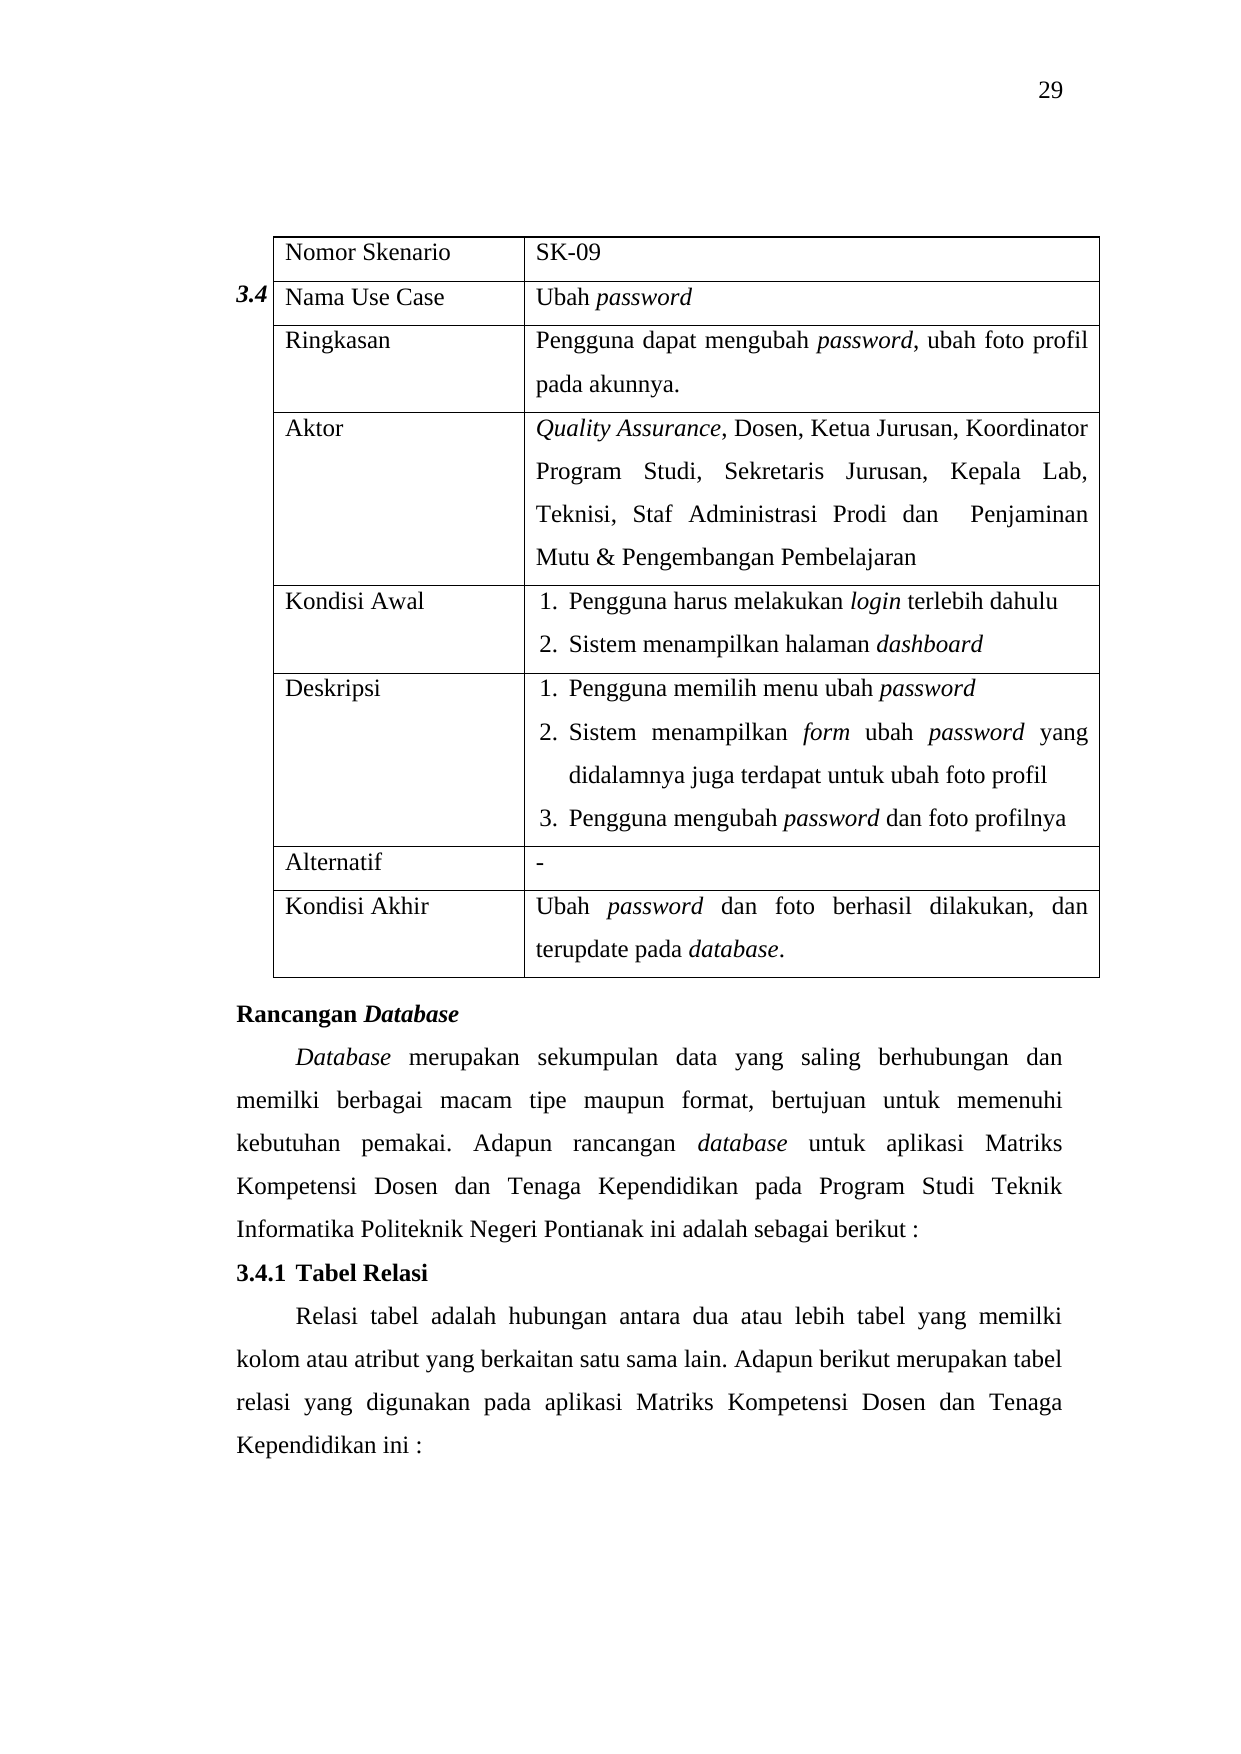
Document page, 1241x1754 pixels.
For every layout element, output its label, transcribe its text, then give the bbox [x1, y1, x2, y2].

list Tabel Relasi [236, 1258, 1063, 1286]
table_header Nomor Skenario [274, 238, 524, 281]
table_cell Kondisi Akhir [274, 891, 524, 977]
subtitle Rancangan Database [236, 279, 1063, 1028]
table_cell Ubah password dan foto berhasil dilakukan, dan terupdate pada database. [525, 891, 1099, 977]
table_cell Pengguna memilih menu ubah password Sistem menampilkan form ubah password yang didalamnya juga terdapat untuk ubah foto profil Pengguna mengubah password dan foto profilnya [525, 674, 1099, 846]
table_header SK-09 [525, 238, 1099, 281]
table_cell Ringkasan [274, 326, 524, 412]
table_cell Nama Use Case [274, 282, 524, 324]
table_cell Alternatif [274, 847, 524, 890]
text Relasi tabel adalah hubungan antara dua atau lebih tabel yang memilki kolom atau atribut yang berkaitan satu sama lain. Adapun berikut merupakan tabel relasi yang digunakan pada aplikasi Matriks Kompetensi Dosen dan Tenaga Kependidikan ini : [236, 1301, 1063, 1459]
table_cell Aktor [274, 413, 524, 585]
table_cell Pengguna dapat mengubah password, ubah foto profil pada akunnya. [525, 326, 1099, 412]
table_cell - [525, 847, 1099, 890]
table_cell Quality Assurance, Dosen, Ketua Jurusan, Koordinator Program Studi, Sekretaris Jurusan, Kepala Lab, Teknisi, Staf Administrasi Prodi dan Penjaminan Mutu & Pengembangan Pembelajaran [525, 413, 1099, 585]
table_cell Ubah password [525, 282, 1099, 324]
table_cell Kondisi Awal [274, 586, 524, 672]
table_cell Deskripsi [274, 674, 524, 846]
table_cell Pengguna harus melakukan login terlebih dahulu Sistem menampilkan halaman dashboard [525, 586, 1099, 672]
text Database merupakan sekumpulan data yang saling berhubungan dan memilki berbagai macam tipe maupun format, bertujuan untuk memenuhi kebutuhan pemakai. Adapun rancangan database untuk aplikasi Matriks Kompetensi Dosen dan Tenaga Kependidikan pada Program Studi Teknik Informatika Politeknik Negeri Pontianak ini adalah sebagai berikut : [236, 1042, 1063, 1243]
